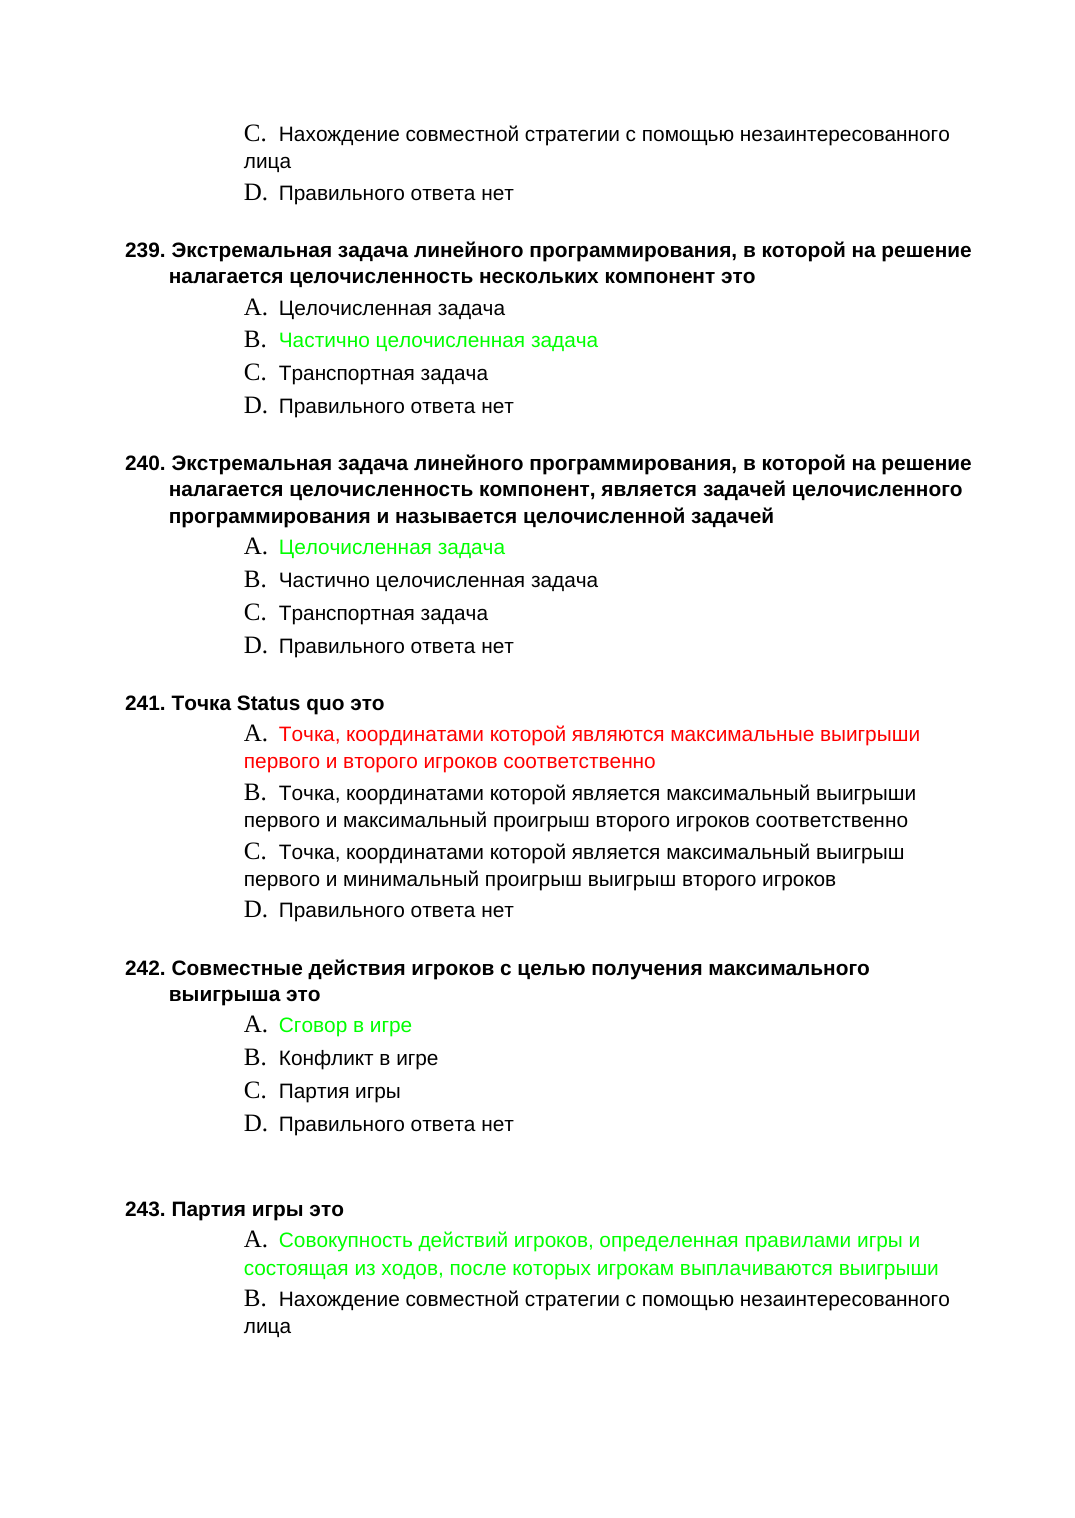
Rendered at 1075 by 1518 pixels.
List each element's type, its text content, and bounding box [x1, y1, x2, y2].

list Точка, координатами которой является максимальный выигрыши первого и максимальный проигрыш второго игроков соответственно [244, 777, 986, 832]
list Транспортная задача [244, 357, 986, 386]
list Конфликт в игре [244, 1042, 986, 1071]
list Экстремальная задача линейного программирования, в которой на решение налагается целочисленность нескольких компонент это [125, 237, 986, 288]
list Частично целочисленная задача [244, 324, 986, 353]
list Экстремальная задача линейного программирования, в которой на решение налагается целочисленность компонент, является задачей целочисленного программирования и называется целочисленной задачей [125, 451, 986, 527]
list Правильного ответа нет [244, 894, 986, 923]
list Совокупность действий игроков, определенная правилами игры и состоящая из ходов, после которых игрокам выплачиваются выигрыши [244, 1224, 986, 1279]
list Частично целочисленная задача [244, 564, 986, 593]
list Совместные действия игроков с целью получения максимального выигрыша это [125, 955, 986, 1006]
list Нахождение совместной стратегии с помощью незаинтересованного лица [244, 118, 986, 173]
list Точка, координатами которой является максимальный выигрыш первого и минимальный проигрыш выигрыш второго игроков [244, 836, 986, 891]
list Нахождение совместной стратегии с помощью незаинтересованного лица [244, 1283, 986, 1338]
list Точка, координатами которой являются максимальные выигрыши первого и второго игроков соответственно [244, 718, 986, 773]
list Правильного ответа нет [244, 390, 986, 419]
list Транспортная задача [244, 597, 986, 626]
list Правильного ответа нет [244, 1108, 986, 1137]
list Правильного ответа нет [244, 630, 986, 659]
list Партия игры это [125, 1197, 986, 1221]
list Сговор в игре [244, 1009, 986, 1038]
list Точка Status quo это [125, 690, 986, 714]
list Целочисленная задача [244, 292, 986, 320]
list Правильного ответа нет [244, 177, 986, 206]
list Целочисленная задача [244, 531, 986, 560]
list Партия игры [244, 1075, 986, 1104]
